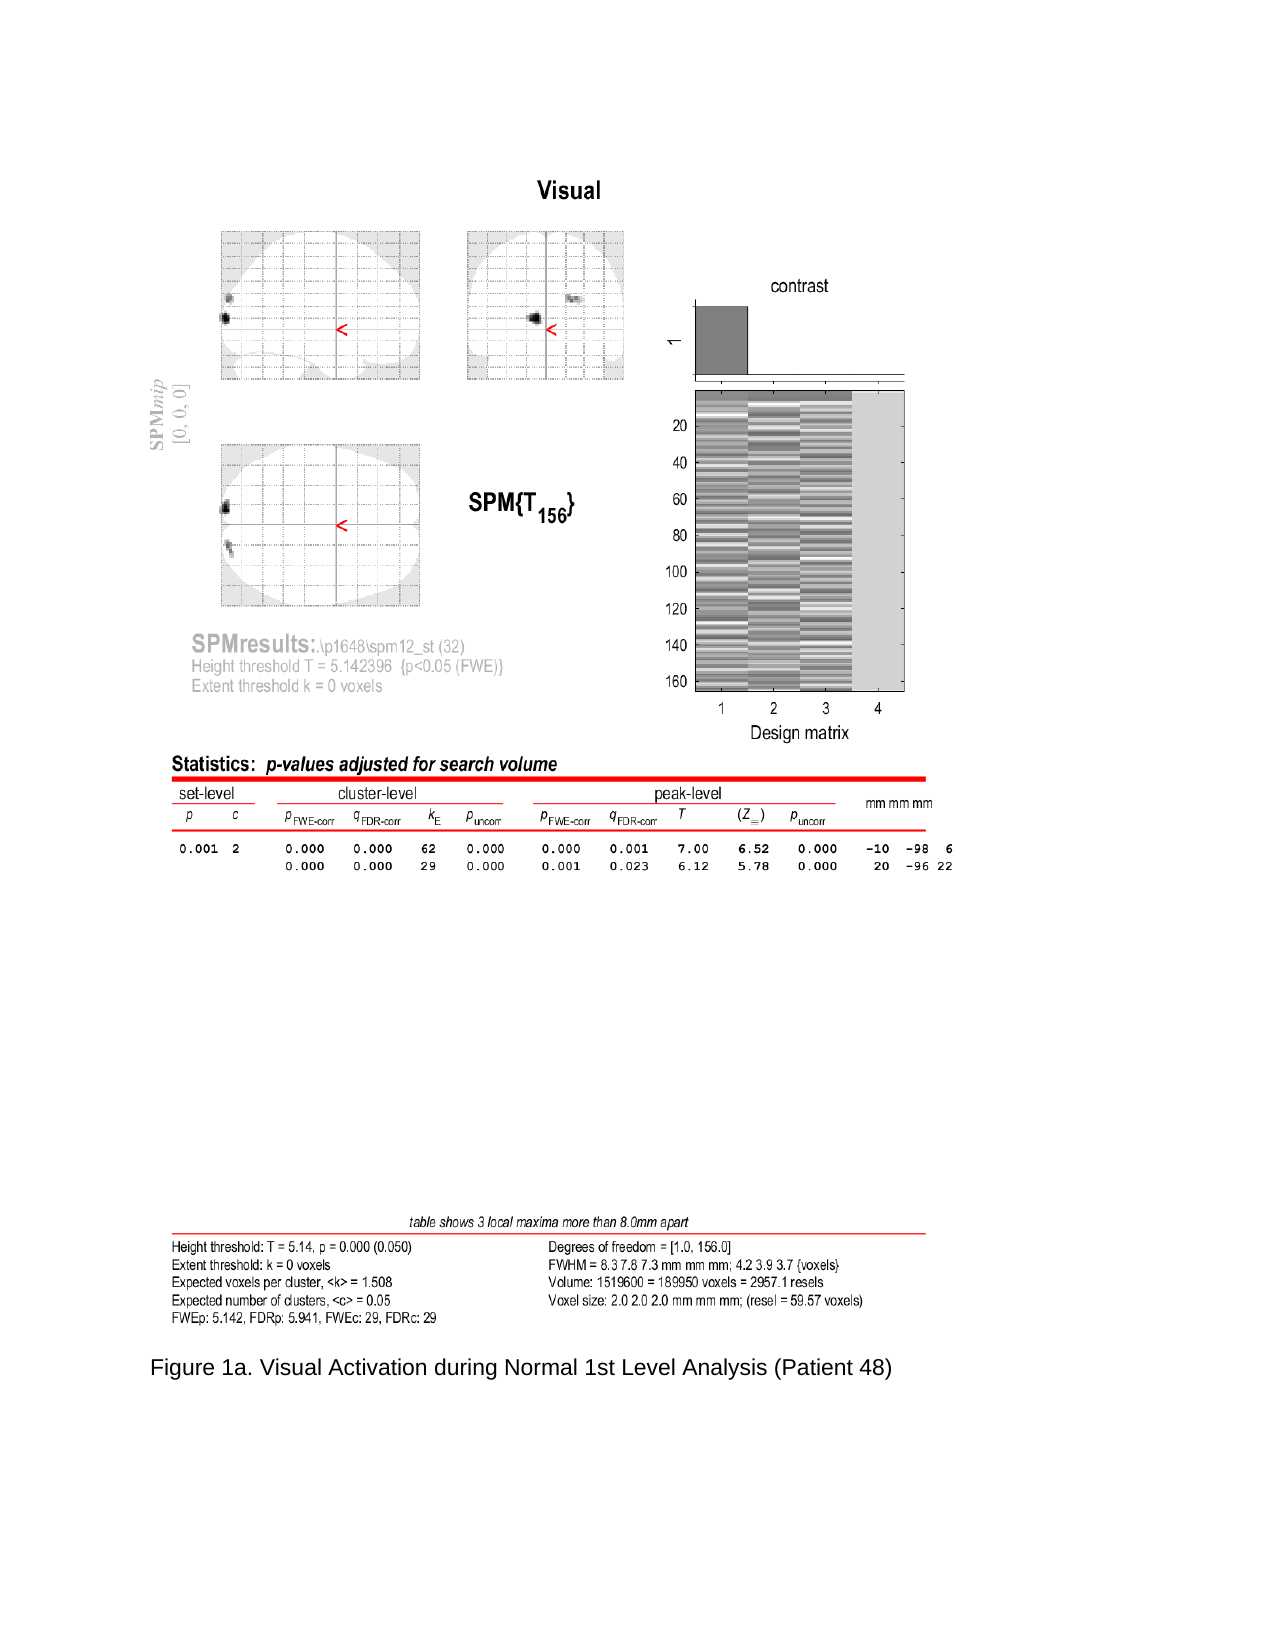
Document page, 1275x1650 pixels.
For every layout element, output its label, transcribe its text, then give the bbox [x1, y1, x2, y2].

text Figure 1a. Visual Activation during Normal 1st Level Analysis (Patient 48) [150, 1354, 1125, 1380]
picture [150, 150, 988, 1354]
